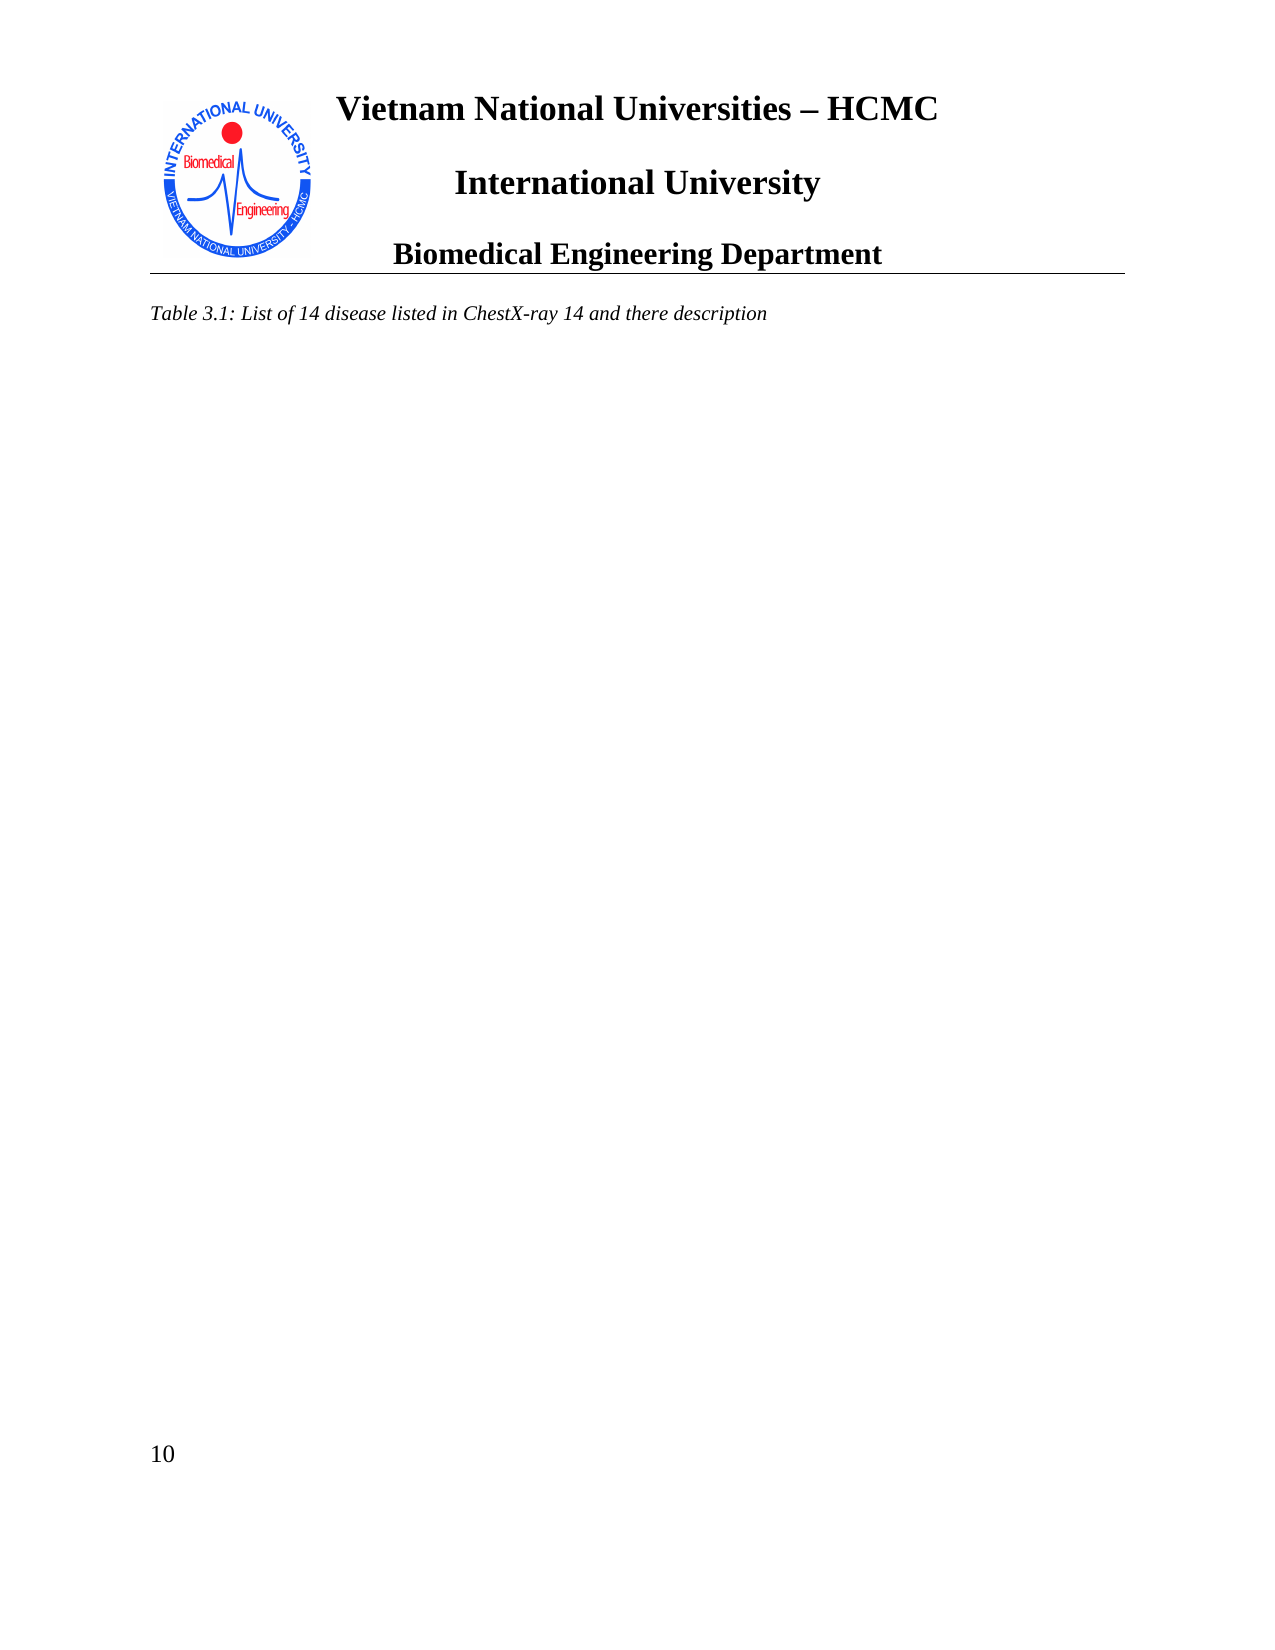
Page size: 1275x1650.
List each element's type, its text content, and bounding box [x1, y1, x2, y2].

picture [163, 101, 311, 258]
text Table 3.1: List of 14 disease listed in ChestX-ray 14 and there description [150, 301, 1125, 325]
